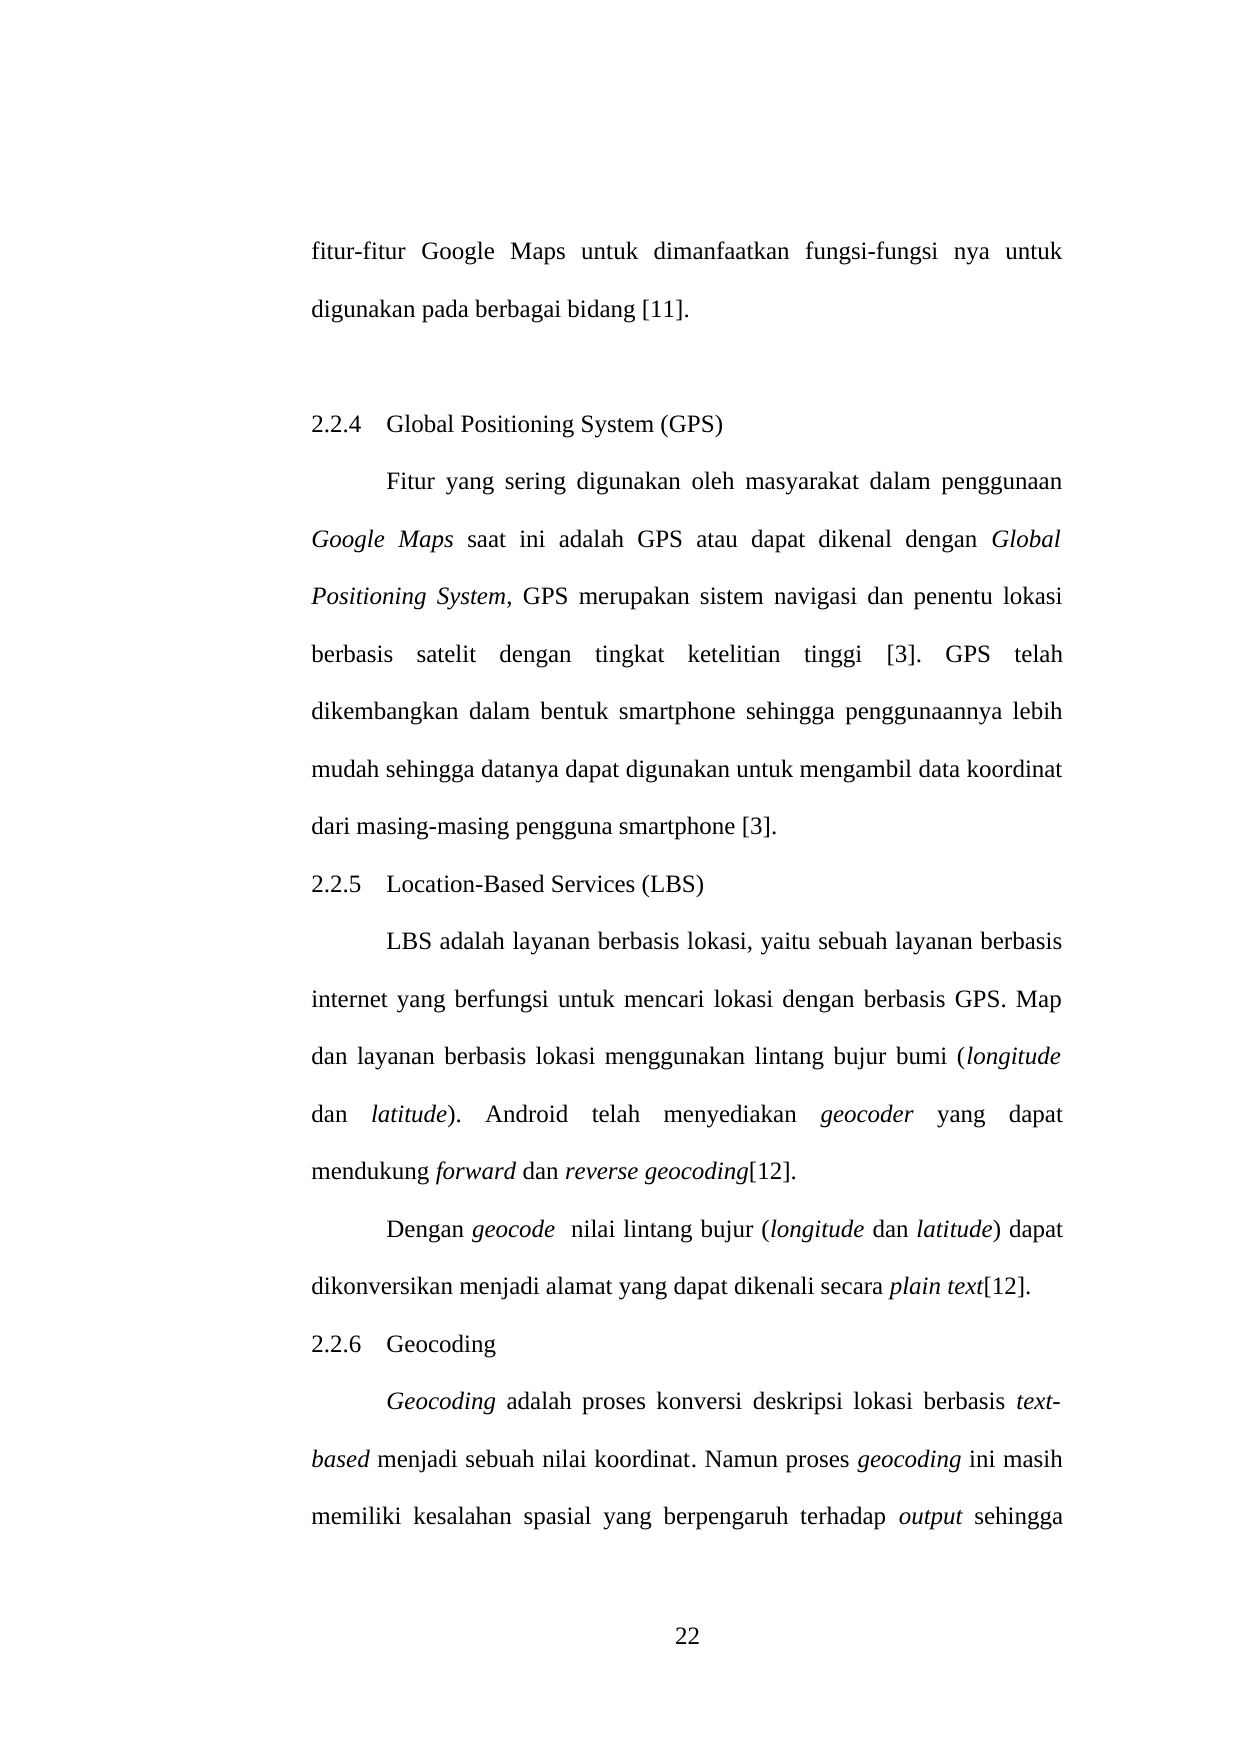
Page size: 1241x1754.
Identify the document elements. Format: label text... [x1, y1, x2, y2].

text Fitur yang sering digunakan oleh masyarakat dalam penggunaan Google Maps saat ini adalah GPS atau dapat dikenal dengan Global Positioning System, GPS merupakan sistem navigasi dan penentu lokasi berbasis satelit dengan tingkat ketelitian tinggi [3]. GPS telah dikembangkan dalam bentuk smartphone sehingga penggunaannya lebih mudah sehingga datanya dapat digunakan untuk mengambil data koordinat dari masing-masing pengguna smartphone [3]. [311, 466, 1063, 840]
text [311, 236, 1063, 322]
text LBS adalah layanan berbasis lokasi, yaitu sebuah layanan berbasis internet yang berfungsi untuk mencari lokasi dengan berbasis GPS. Map dan layanan berbasis lokasi menggunakan lintang bujur bumi (longitude dan latitude). Android telah menyediakan geocoder yang dapat mendukung forward dan reverse geocoding[12]. [311, 926, 1063, 1185]
text Dengan geocode nilai lintang bujur (longitude dan latitude) dapat dikonversikan menjadi alamat yang dapat dikenali secara plain text[12]. [311, 1214, 1063, 1300]
text Geocoding [311, 1329, 1063, 1357]
text Location-Based Services (LBS) [311, 869, 1063, 897]
text Global Positioning System (GPS) [311, 409, 1063, 437]
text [311, 1386, 1063, 1530]
